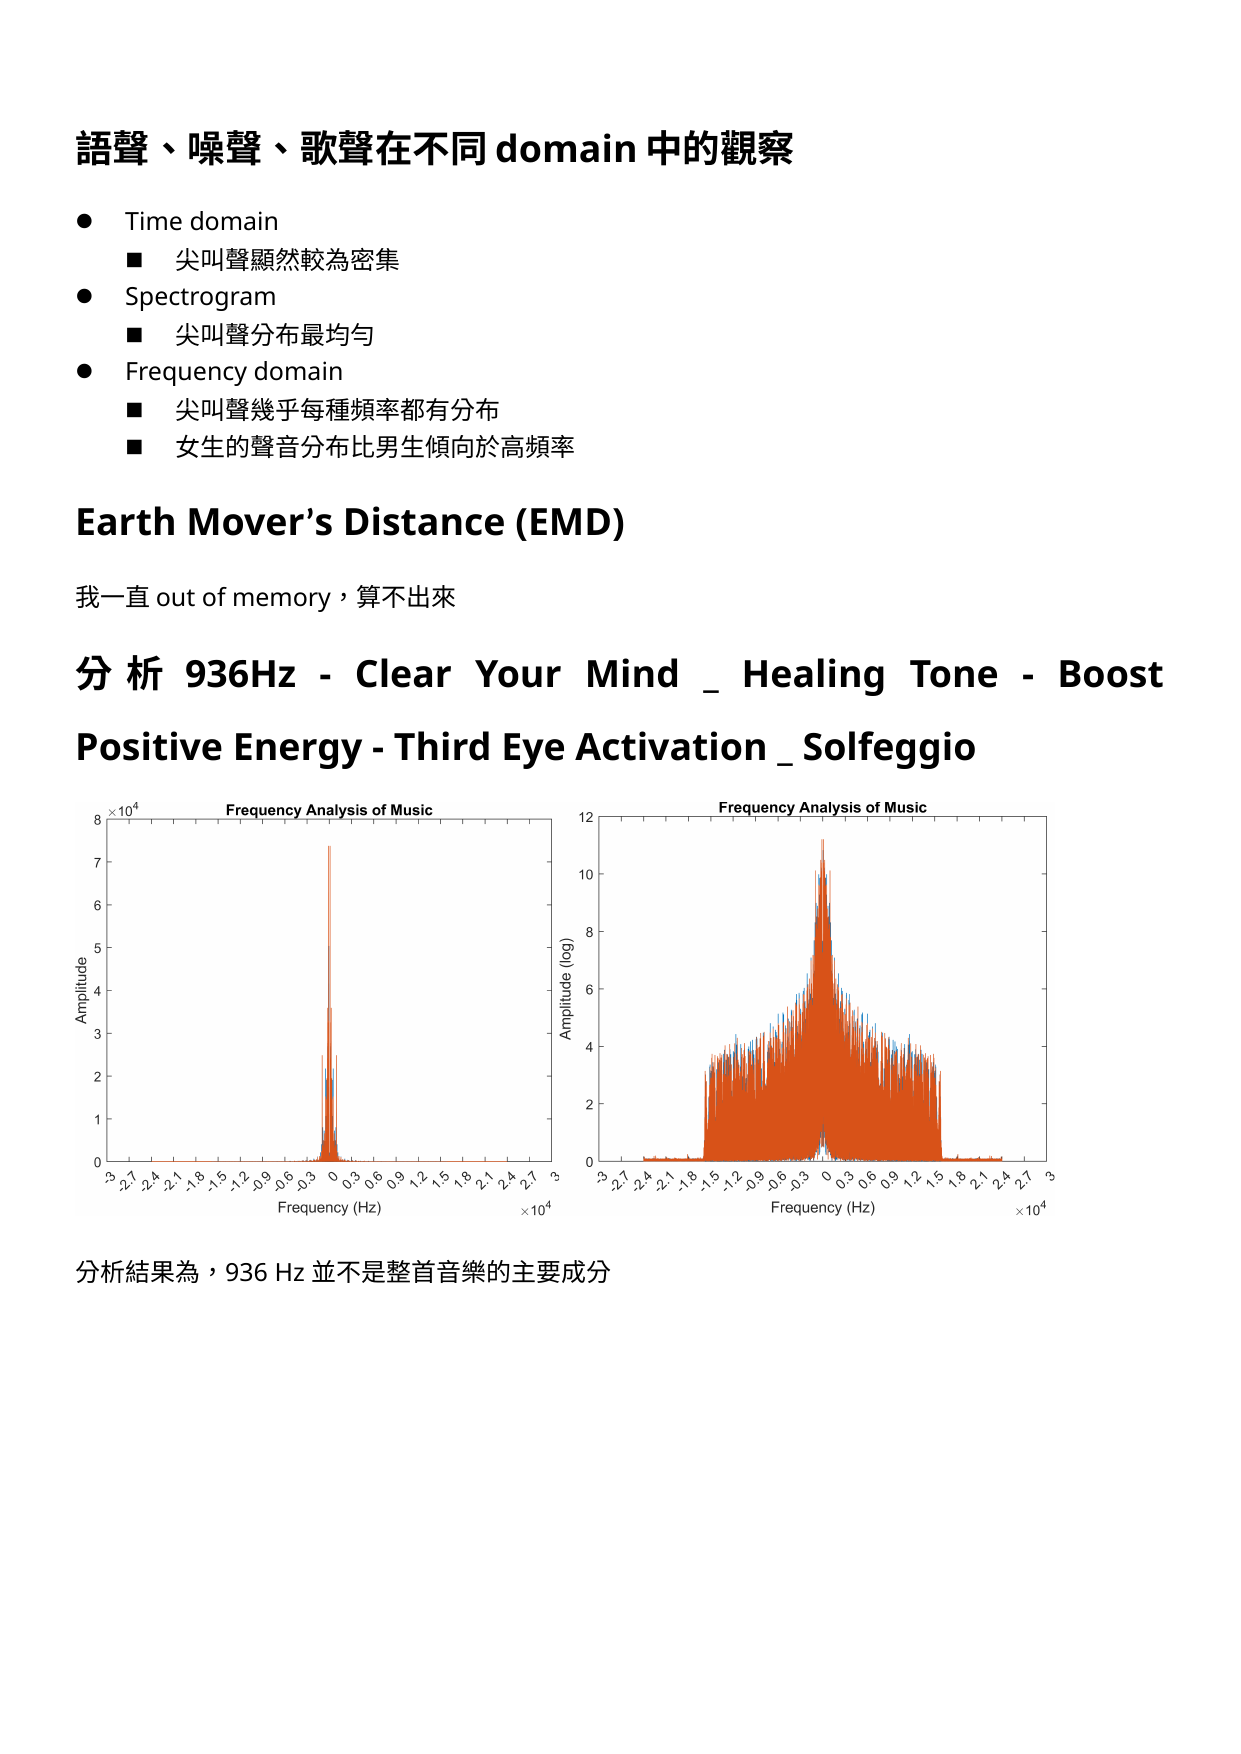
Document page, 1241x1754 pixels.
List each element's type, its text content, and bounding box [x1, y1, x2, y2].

picture [75, 802, 1055, 1216]
list 尖叫聲顯然較為密集 [125, 239, 1165, 277]
text 我一直 out of memory，算不出來 [75, 577, 1165, 614]
list Time domain [75, 202, 1165, 239]
list 女生的聲音分布比男生傾向於高頻率 [125, 427, 1165, 464]
list 尖叫聲幾乎每種頻率都有分布 [125, 389, 1165, 427]
subtitle Earth Mover’s Distance (EMD) [75, 483, 1165, 558]
list Spectrogram [75, 277, 1165, 314]
subtitle 分析936Hz - Clear Your Mind _ Healing Tone - Boost Positive Energy - Third Eye Activation _ Solfeggio [75, 633, 1165, 783]
list Frequency domain [75, 352, 1165, 389]
text 分析結果為，936 Hz 並不是整首音樂的主要成分 [75, 1252, 1165, 1289]
list 尖叫聲分布最均勻 [125, 314, 1165, 352]
subtitle 語聲、噪聲、歌聲在不同domain中的觀察 [75, 108, 1165, 183]
